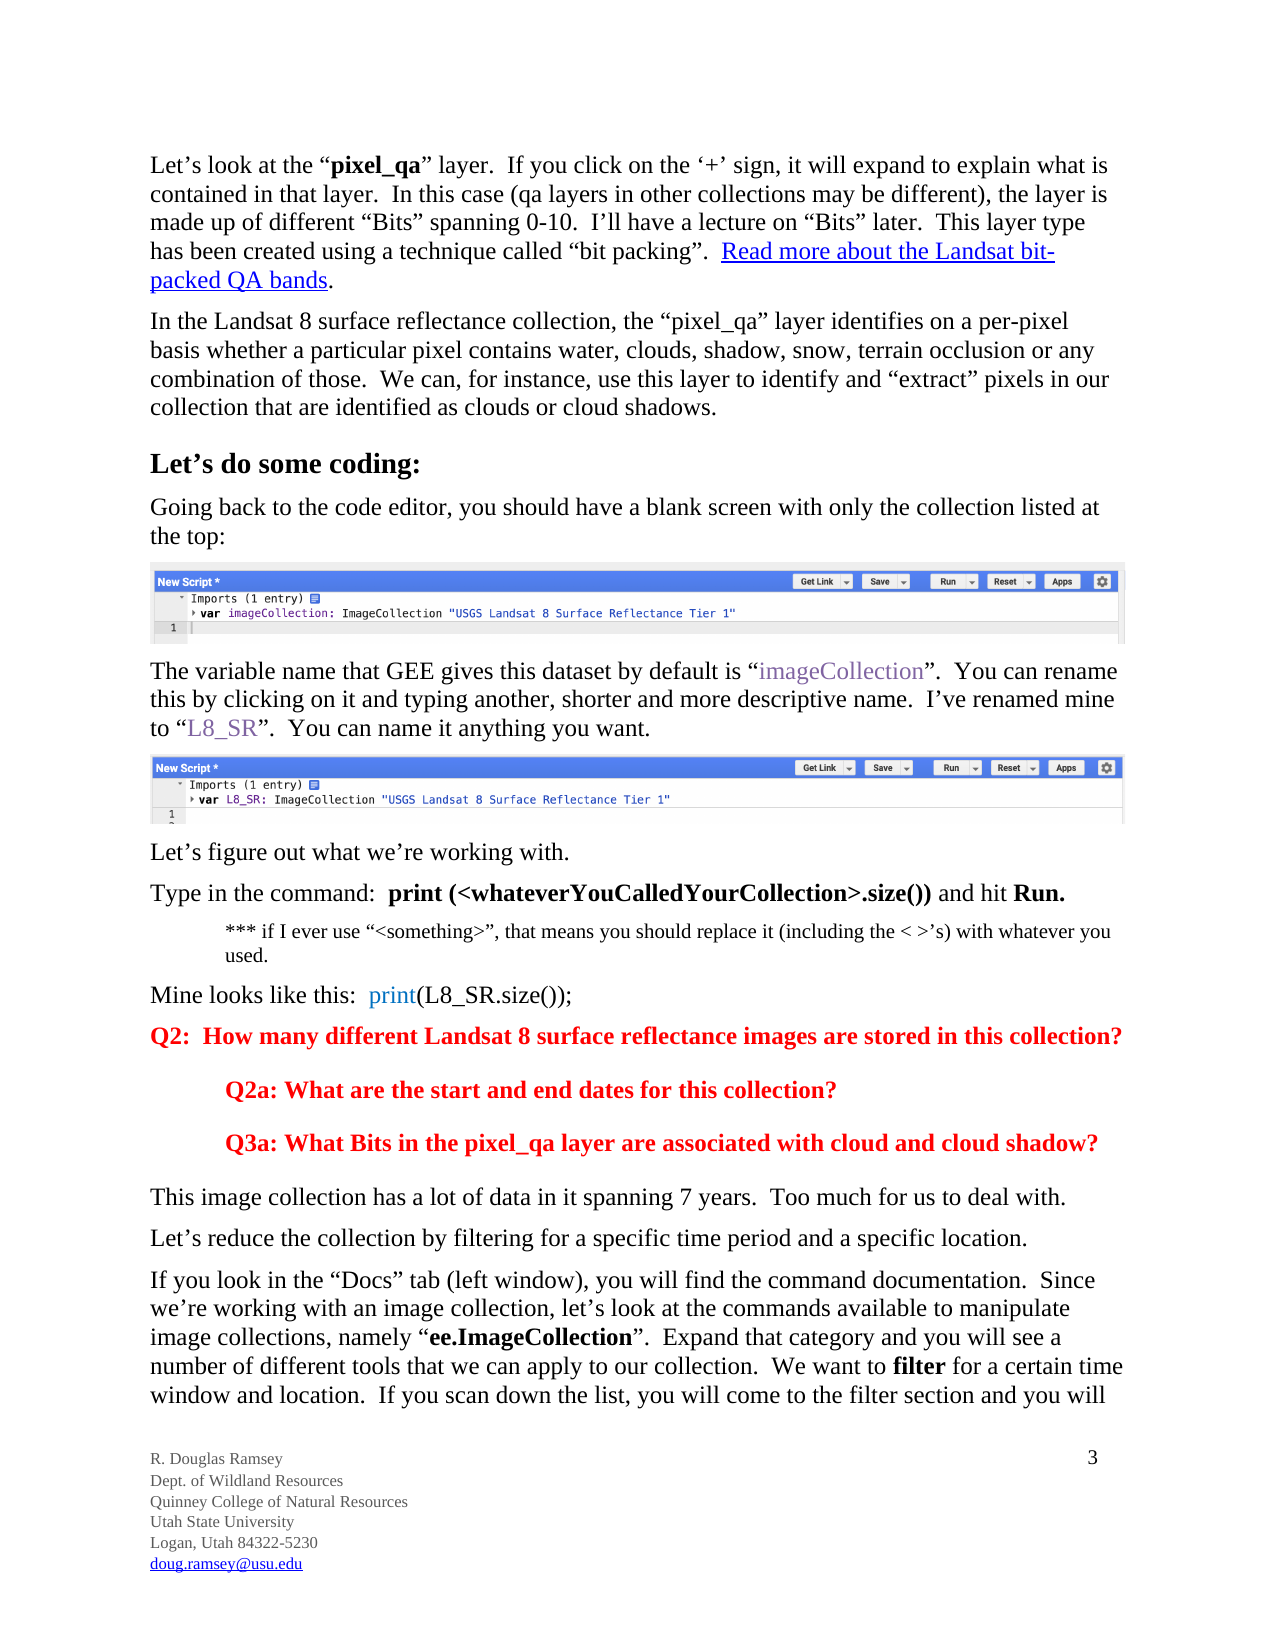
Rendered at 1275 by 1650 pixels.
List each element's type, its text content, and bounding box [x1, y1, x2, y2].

picture [150, 754, 1125, 824]
text Let’s figure out what we’re working with. [150, 837, 1125, 865]
text Type in the command: print (<whateverYouCalledYourCollection>.size()) and hit Run. [150, 878, 1125, 907]
picture [150, 562, 1125, 644]
text The variable name that GEE gives this dataset by default is “imageCollection”. You can rename this by clicking on it and typing another, shorter and more descriptive name. I’ve renamed mine to “L8_SR”. You can name it anything you want. [150, 656, 1125, 742]
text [150, 1265, 1125, 1408]
text Q2a: What are the start and end dates for this collection? [150, 1075, 1125, 1103]
text Q2: How many different Landsat 8 surface reflectance images are stored in this collection? [150, 1021, 1125, 1050]
text In the Landsat 8 surface reflectance collection, the “pixel_qa” layer identifies on a per-pixel basis whether a particular pixel contains water, clouds, shadow, snow, terrain occlusion or any combination of those. We can, for instance, use this layer to identify and “extract” pixels in our collection that are identified as clouds or cloud shadows. [150, 306, 1125, 421]
text Going back to the code editor, you should have a blank screen with only the collection listed at the top: [150, 492, 1125, 550]
text *** if I ever use “<something>”, that means you should replace it (including the < >’s) with whatever you used. [225, 919, 1125, 967]
subtitle Let’s do some coding: [150, 446, 1125, 480]
text Mine looks like this: print(L8_SR.size()); [150, 980, 1125, 1008]
text This image collection has a lot of data in it spanning 7 years. Too much for us to deal with. [150, 1182, 1125, 1211]
text Q3a: What Bits in the pixel_qa layer are associated with cloud and cloud shadow? [150, 1128, 1125, 1157]
text Let’s look at the “pixel_qa” layer. If you click on the ‘+’ sign, it will expand to explain what is contained in that layer. In this case (qa layers in other collections may be different), the layer is made up of different “Bits” spanning 0-10. I’ll have a lecture on “Bits” later. This layer type has been created using a technique called “bit packing”. Read more about the Landsat bit-packed QA bands. [150, 150, 1125, 294]
text Let’s reduce the collection by filtering for a specific time period and a specific location. [150, 1223, 1125, 1252]
